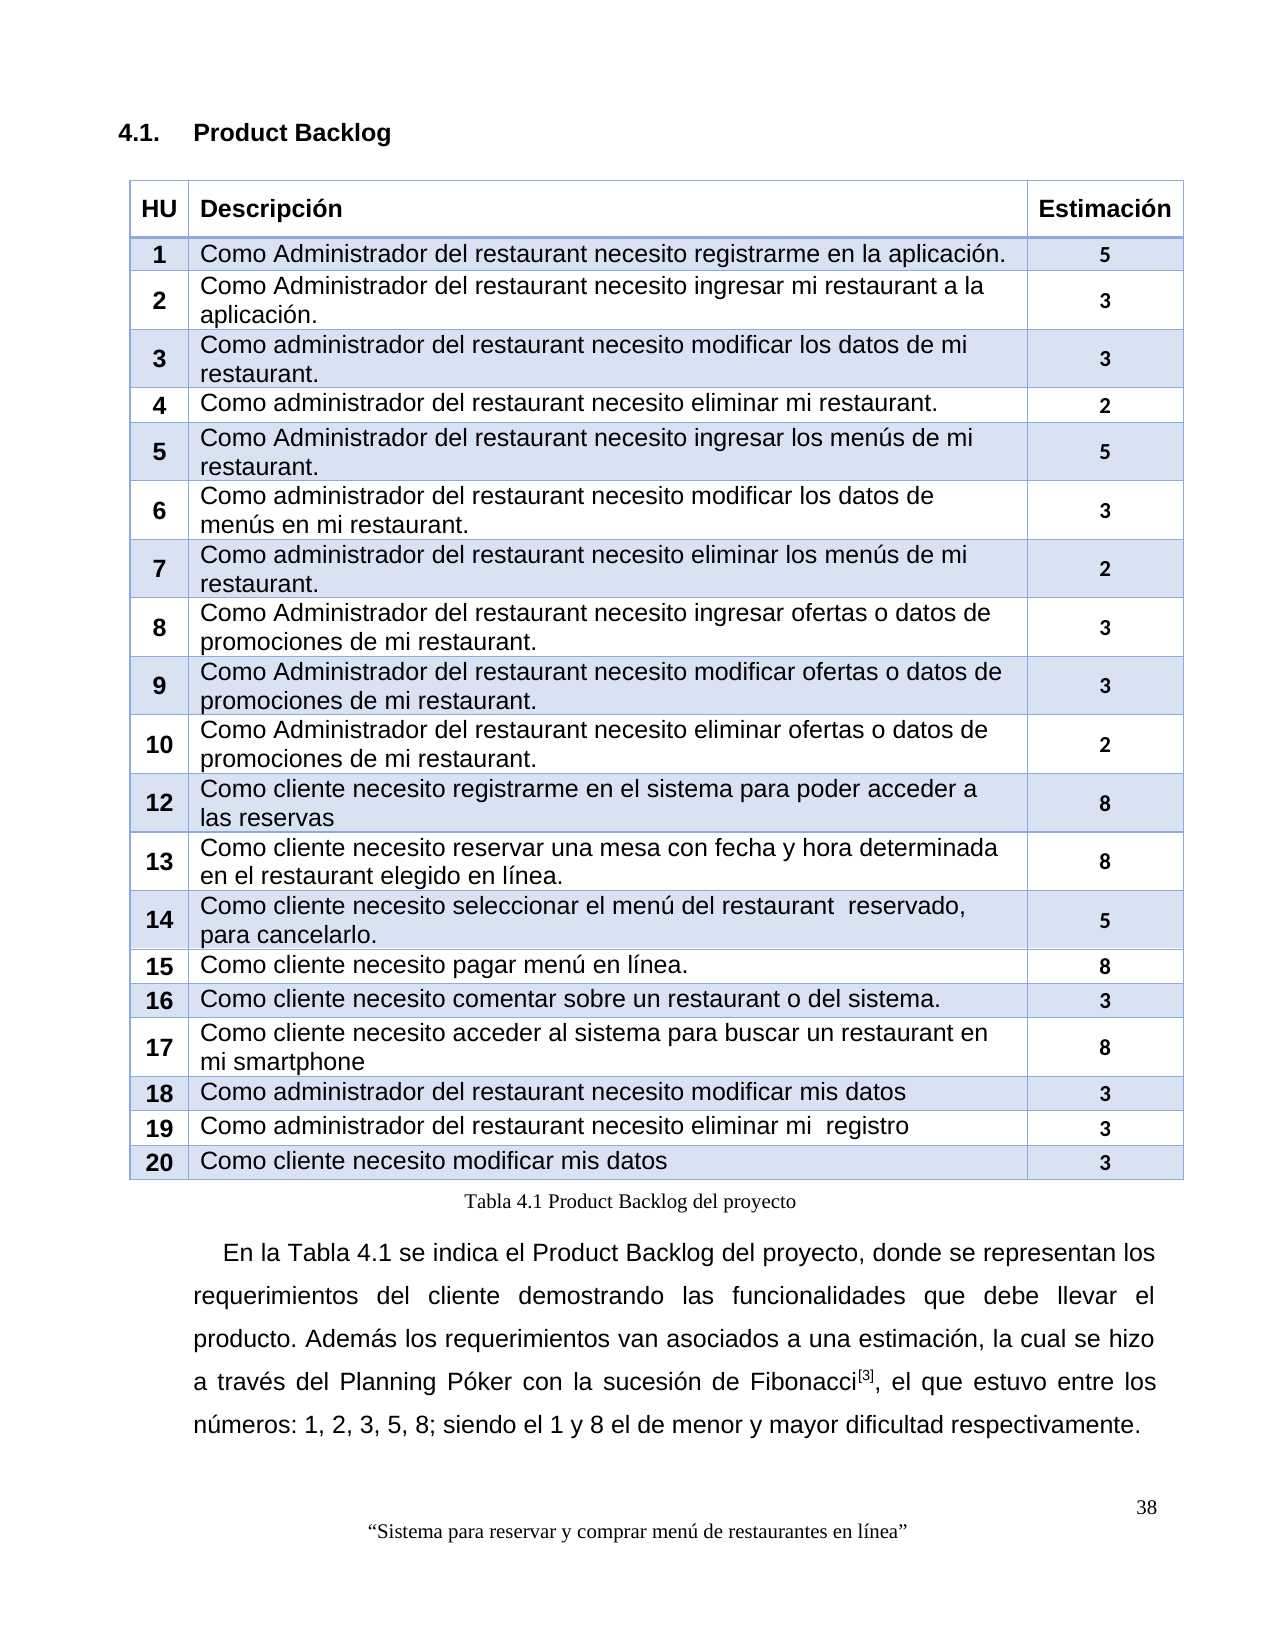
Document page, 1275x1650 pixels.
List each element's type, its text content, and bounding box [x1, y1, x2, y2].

table_cell Como administrador del restaurant necesito eliminar mi restaurant. [189, 388, 1027, 422]
table_cell 5 [1028, 423, 1183, 480]
table_cell 2 [1028, 715, 1183, 773]
table_cell Como administrador del restaurant necesito modificar mis datos [189, 1077, 1027, 1110]
table_cell 20 [131, 1146, 188, 1179]
table_cell 2 [131, 271, 188, 329]
table_cell Como cliente necesito registrarme en el sistema para poder acceder a las reservas [189, 774, 1027, 831]
table_cell 10 [131, 715, 188, 773]
table_cell 3 [1028, 330, 1183, 387]
table_cell 6 [131, 481, 188, 539]
table_cell 8 [1028, 1018, 1183, 1076]
table_cell 13 [131, 833, 188, 890]
table_cell 1 [131, 239, 188, 270]
table_cell 3 [131, 330, 188, 387]
table_cell 15 [131, 950, 188, 983]
table_cell 17 [131, 1018, 188, 1076]
table_cell 5 [1028, 239, 1183, 270]
table_cell Como Administrador del restaurant necesito ingresar los menús de mi restaurant. [189, 423, 1027, 480]
table_cell 3 [1028, 1077, 1183, 1110]
table_cell 8 [1028, 774, 1183, 831]
table_cell 2 [1028, 388, 1183, 422]
table_cell 5 [131, 423, 188, 480]
table_cell 18 [131, 1077, 188, 1110]
table_cell 5 [1028, 891, 1183, 948]
table_cell 3 [1028, 598, 1183, 656]
list Product Backlog [118, 118, 1157, 147]
table_cell Como Administrador del restaurant necesito registrarme en la aplicación. [189, 239, 1027, 270]
table_cell Como Administrador del restaurant necesito eliminar ofertas o datos de promociones de mi restaurant. [189, 715, 1027, 773]
table_header Descripción [189, 181, 1027, 236]
table_header HU [131, 181, 188, 236]
table_cell Como cliente necesito pagar menú en línea. [189, 950, 1027, 983]
table_cell Como cliente necesito comentar sobre un restaurant o del sistema. [189, 984, 1027, 1017]
table_cell 3 [1028, 271, 1183, 329]
table_cell Como cliente necesito modificar mis datos [189, 1146, 1027, 1179]
table_cell Como administrador del restaurant necesito modificar los datos de menús en mi restaurant. [189, 481, 1027, 539]
table_cell 3 [1028, 1146, 1183, 1179]
table_cell 19 [131, 1111, 188, 1144]
table_cell 3 [1028, 481, 1183, 539]
table_cell 3 [1028, 657, 1183, 714]
table_cell 7 [131, 540, 188, 597]
table_cell 2 [1028, 540, 1183, 597]
table_cell 12 [131, 774, 188, 831]
table_cell 8 [1028, 833, 1183, 890]
table_cell Como Administrador del restaurant necesito modificar ofertas o datos de promociones de mi restaurant. [189, 657, 1027, 714]
table_cell 16 [131, 984, 188, 1017]
table_cell Como Administrador del restaurant necesito ingresar mi restaurant a la aplicación. [189, 271, 1027, 329]
table_cell Como administrador del restaurant necesito eliminar mi registro [189, 1111, 1027, 1144]
table_cell Como administrador del restaurant necesito eliminar los menús de mi restaurant. [189, 540, 1027, 597]
table_cell Como cliente necesito acceder al sistema para buscar un restaurant en mi smartphone [189, 1018, 1027, 1076]
table_cell 4 [131, 388, 188, 422]
table_cell 8 [1028, 950, 1183, 983]
table_cell Como administrador del restaurant necesito modificar los datos de mi restaurant. [189, 330, 1027, 387]
table_header Estimación [1028, 181, 1183, 236]
text En la Tabla 4.1 se indica el Product Backlog del proyecto, donde se representan los requerimientos del cliente demostrando las funcionalidades que debe llevar el producto. Además los requerimientos van asociados a una estimación, la cual se hizo a través del Planning Póker con la sucesión de Fibonacci[3], el que estuvo entre los números: 1, 2, 3, 5, 8; siendo el 1 y 8 el de menor y mayor dificultad respectivamente. [193, 1237, 1157, 1439]
table_cell 14 [131, 891, 188, 948]
table_cell 8 [131, 598, 188, 656]
table_cell 9 [131, 657, 188, 714]
table_cell 3 [1028, 984, 1183, 1017]
table_cell Como Administrador del restaurant necesito ingresar ofertas o datos de promociones de mi restaurant. [189, 598, 1027, 656]
table_cell 3 [1028, 1111, 1183, 1144]
table_cell Como cliente necesito seleccionar el menú del restaurant reservado, para cancelarlo. [189, 891, 1027, 948]
table_cell Como cliente necesito reservar una mesa con fecha y hora determinada en el restaurant elegido en línea. [189, 833, 1027, 890]
